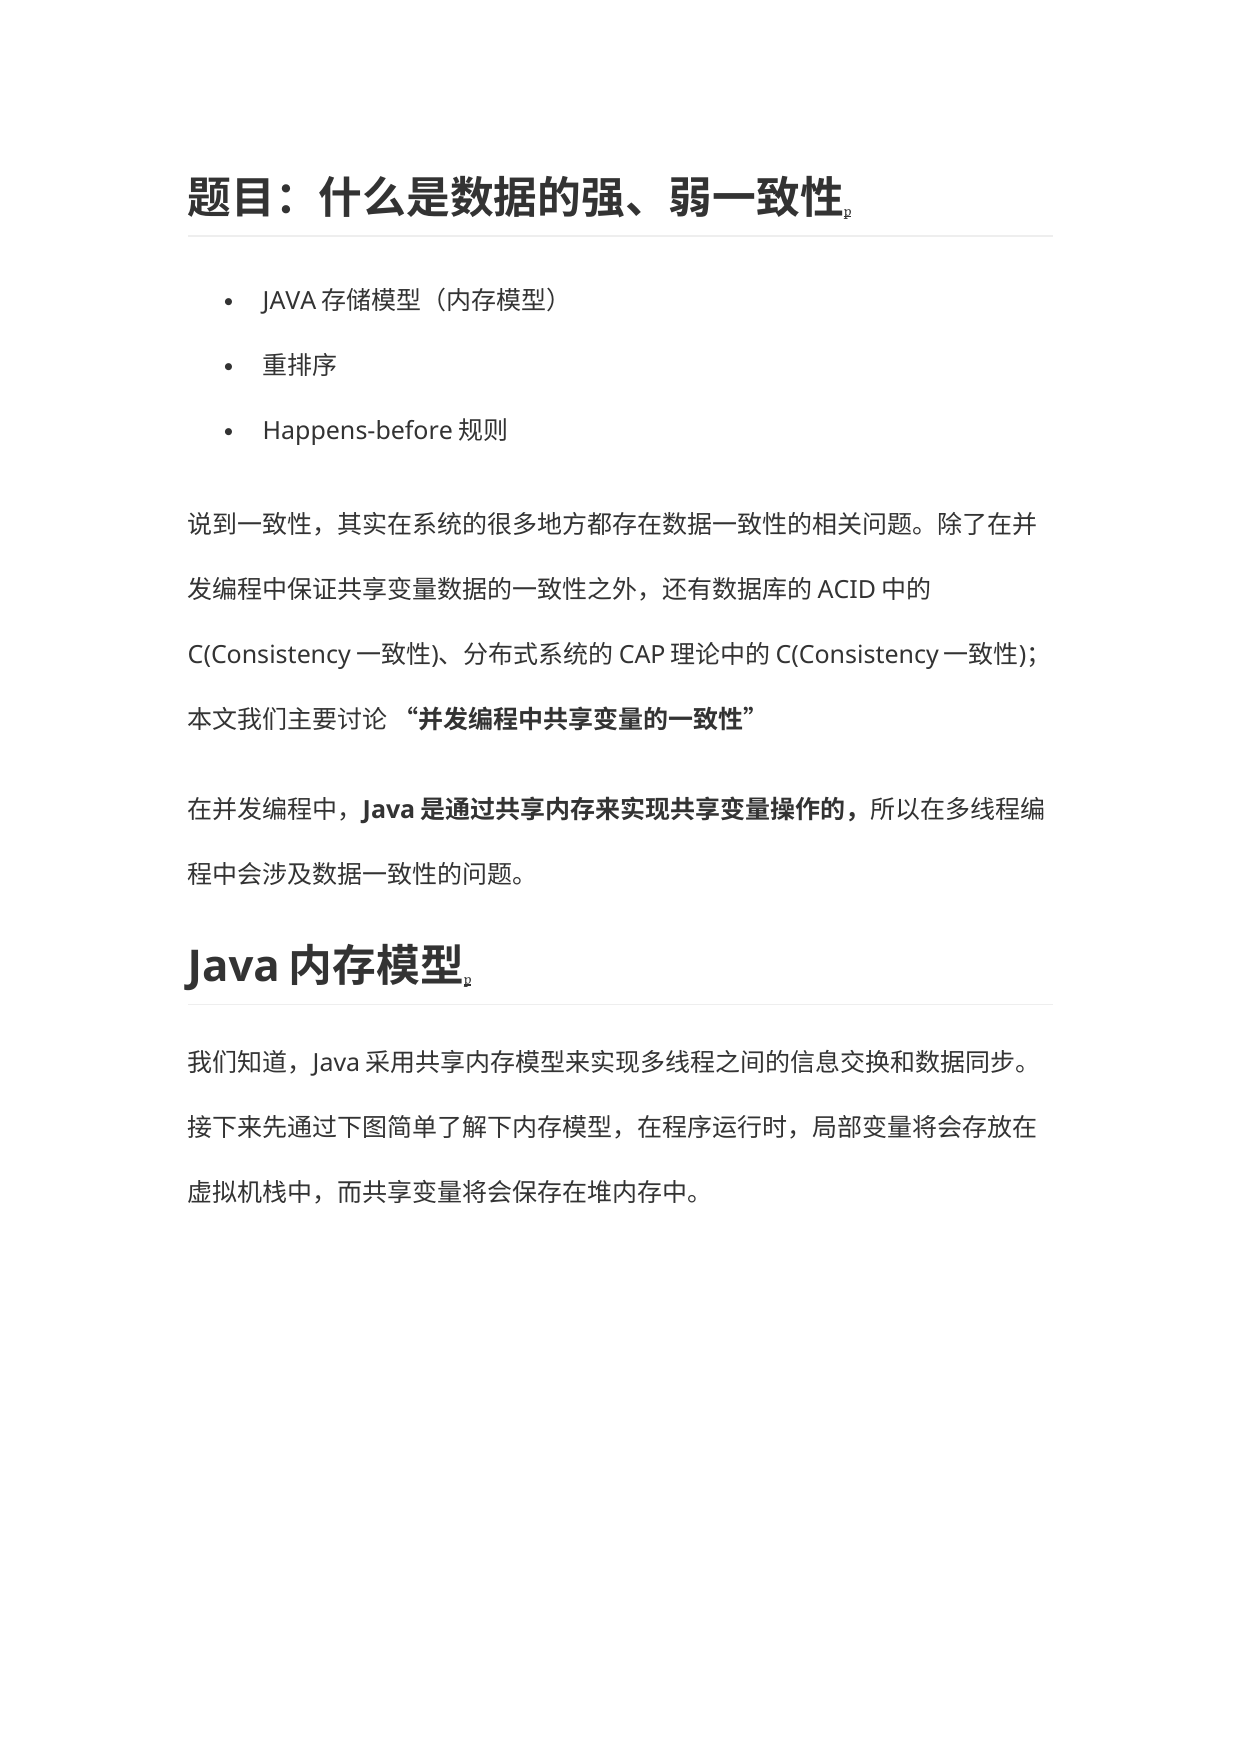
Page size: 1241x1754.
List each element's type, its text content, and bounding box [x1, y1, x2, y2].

list JAVA存储模型（内存模型） [225, 266, 1053, 331]
text 在并发编程中，Java是通过共享内存来实现共享变量操作的，所以在多线程编程中会涉及数据一致性的问题。 [187, 775, 1053, 905]
text Java内存模型 [187, 930, 1053, 1005]
text 我们知道，Java采用共享内存模型来实现多线程之间的信息交换和数据同步。接下来先通过下图简单了解下内存模型，在程序运行时，局部变量将会存放在虚拟机栈中，而共享变量将会保存在堆内存中。 [187, 1028, 1053, 1223]
list Happens-before规则 [225, 396, 1053, 461]
text 题目：什么是数据的强、弱一致性 [187, 162, 1053, 237]
list 重排序 [225, 331, 1053, 396]
text 说到一致性，其实在系统的很多地方都存在数据一致性的相关问题。除了在并发编程中保证共享变量数据的一致性之外，还有数据库的ACID中的C(Consistency一致性)、分布式系统的CAP理论中的C(Consistency一致性)； 本文我们主要讨论 “并发编程中共享变量的一致性” [187, 490, 1053, 750]
